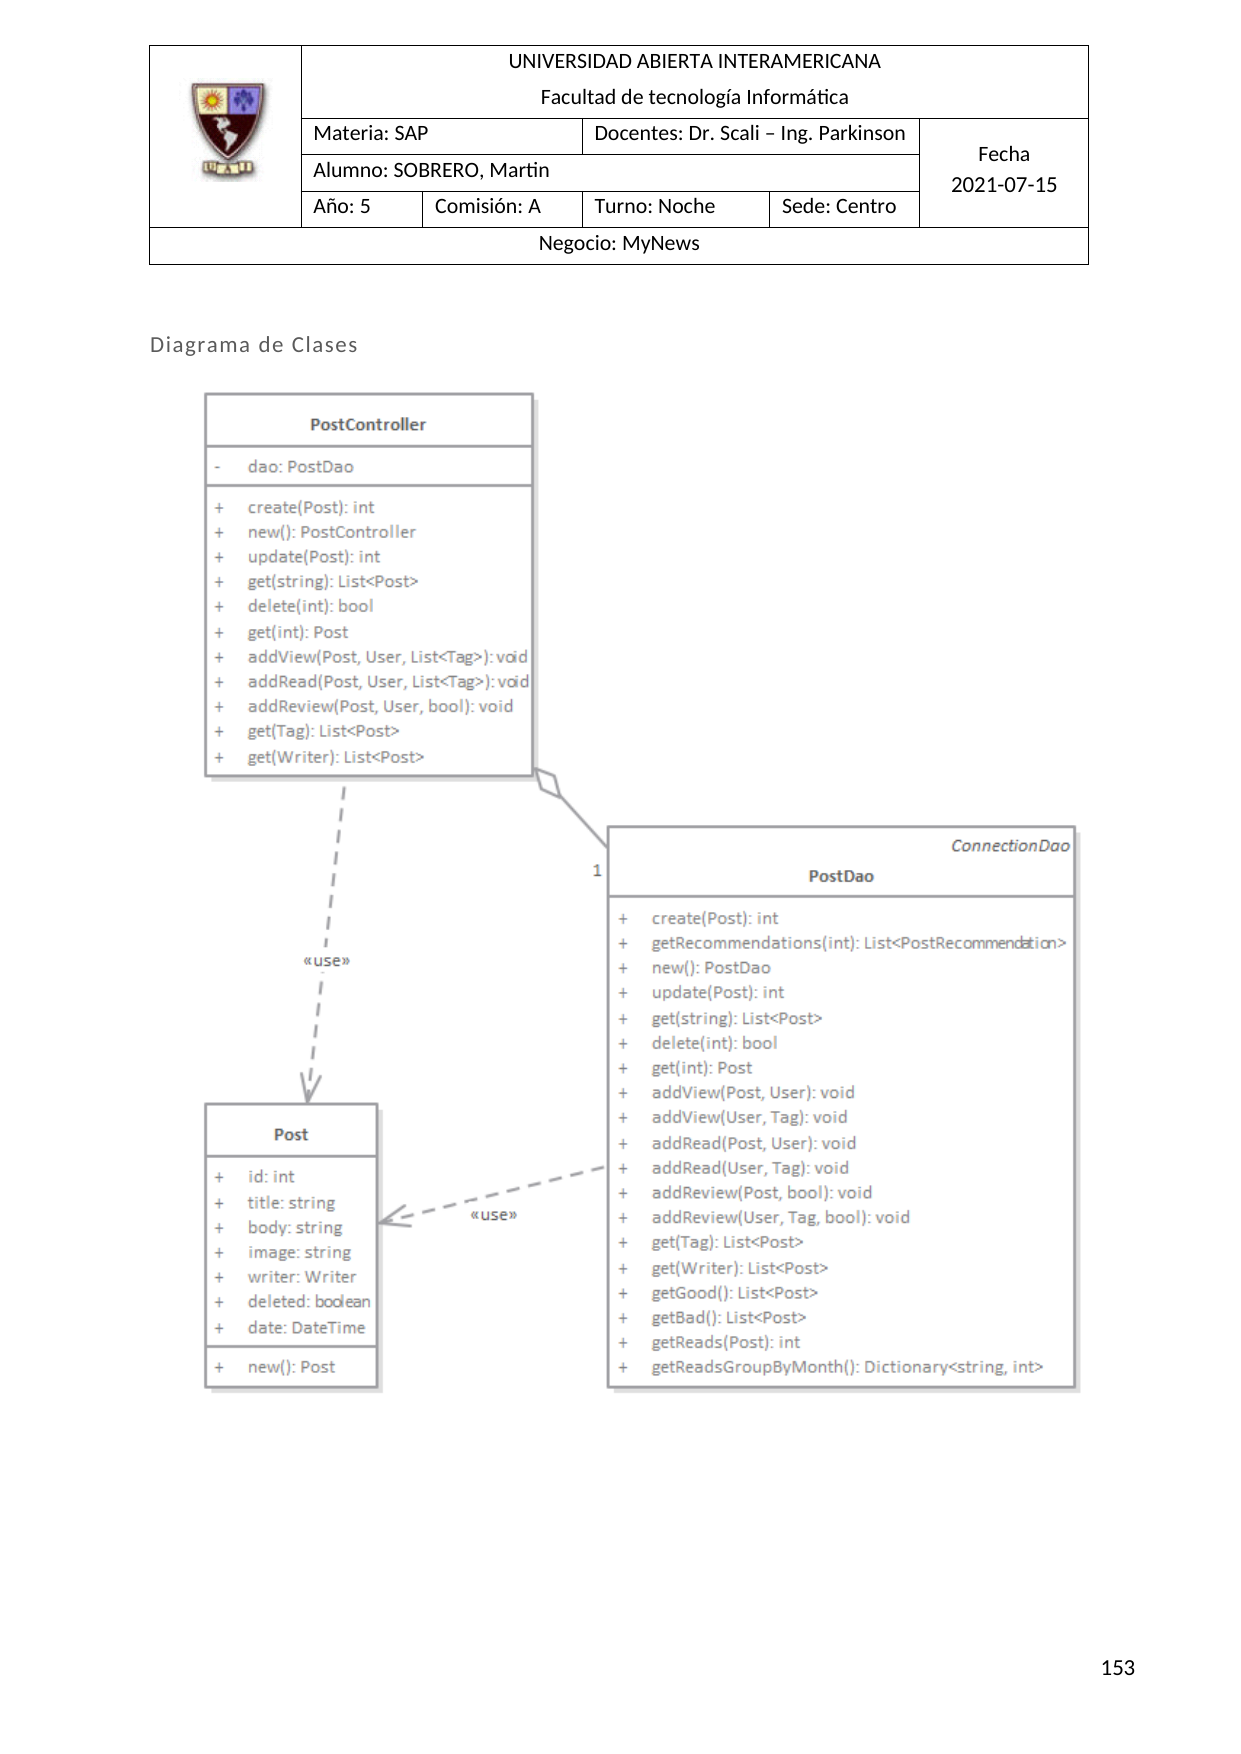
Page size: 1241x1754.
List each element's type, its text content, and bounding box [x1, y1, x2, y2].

picture [177, 74, 278, 187]
subtitle Diagrama de Clases [150, 330, 1135, 358]
picture [200, 387, 1085, 1399]
